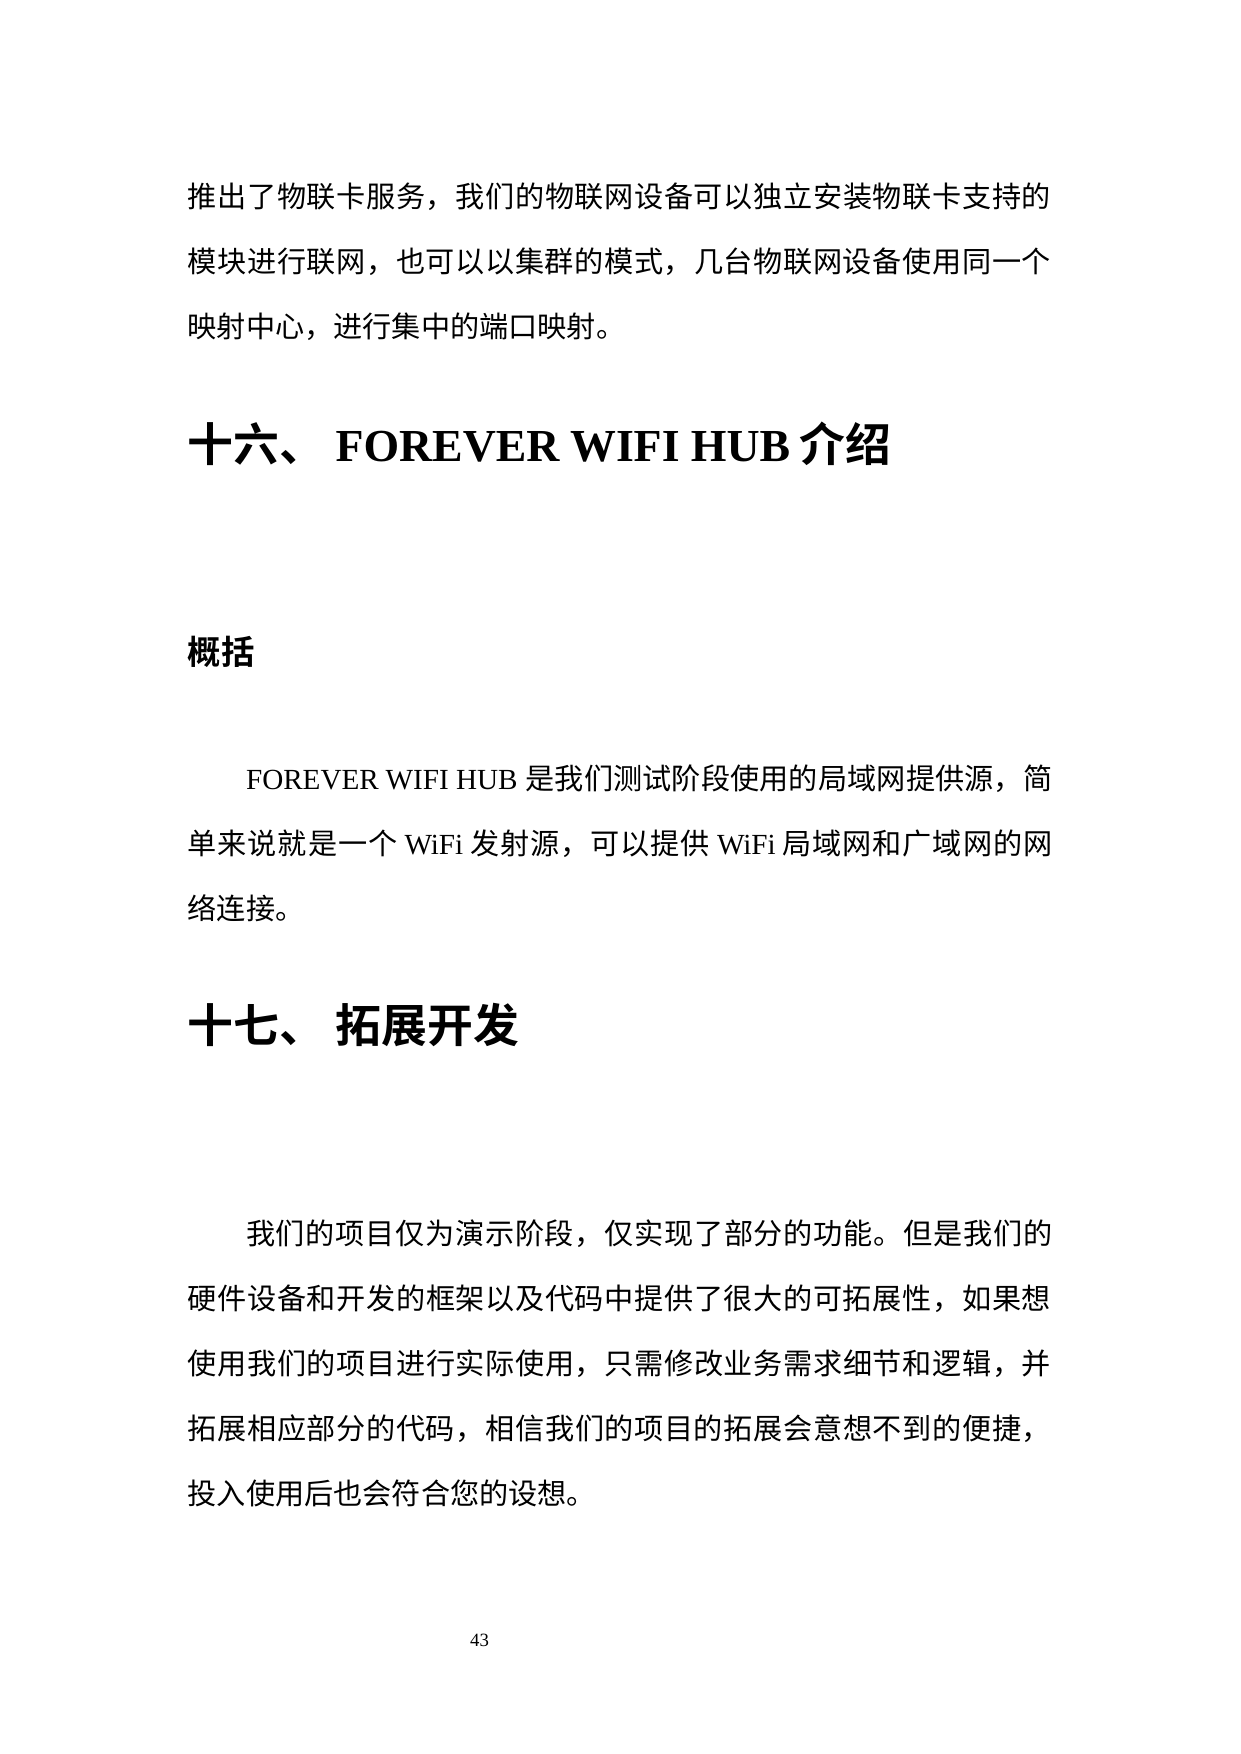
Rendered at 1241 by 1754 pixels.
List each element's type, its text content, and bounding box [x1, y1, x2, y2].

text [187, 162, 1053, 357]
subtitle 概括 [187, 617, 1053, 682]
text 我们的项目仅为演示阶段，仅实现了部分的功能。但是我们的硬件设备和开发的框架以及代码中提供了很大的可拓展性，如果想使用我们的项目进行实际使用，只需修改业务需求细节和逻辑，并拓展相应部分的代码，相信我们的项目的拓展会意想不到的便捷，投入使用后也会符合您的设想。 [187, 1199, 1053, 1524]
subtitle 拓展开发 [187, 974, 1053, 1072]
subtitle FOREVER WIFI HUB介绍 [187, 392, 1053, 490]
text FOREVER WIFI HUB 是我们测试阶段使用的局域网提供源，简单来说就是一个WiFi发射源，可以提供WiFi局域网和广域网的网络连接。 [187, 744, 1053, 939]
